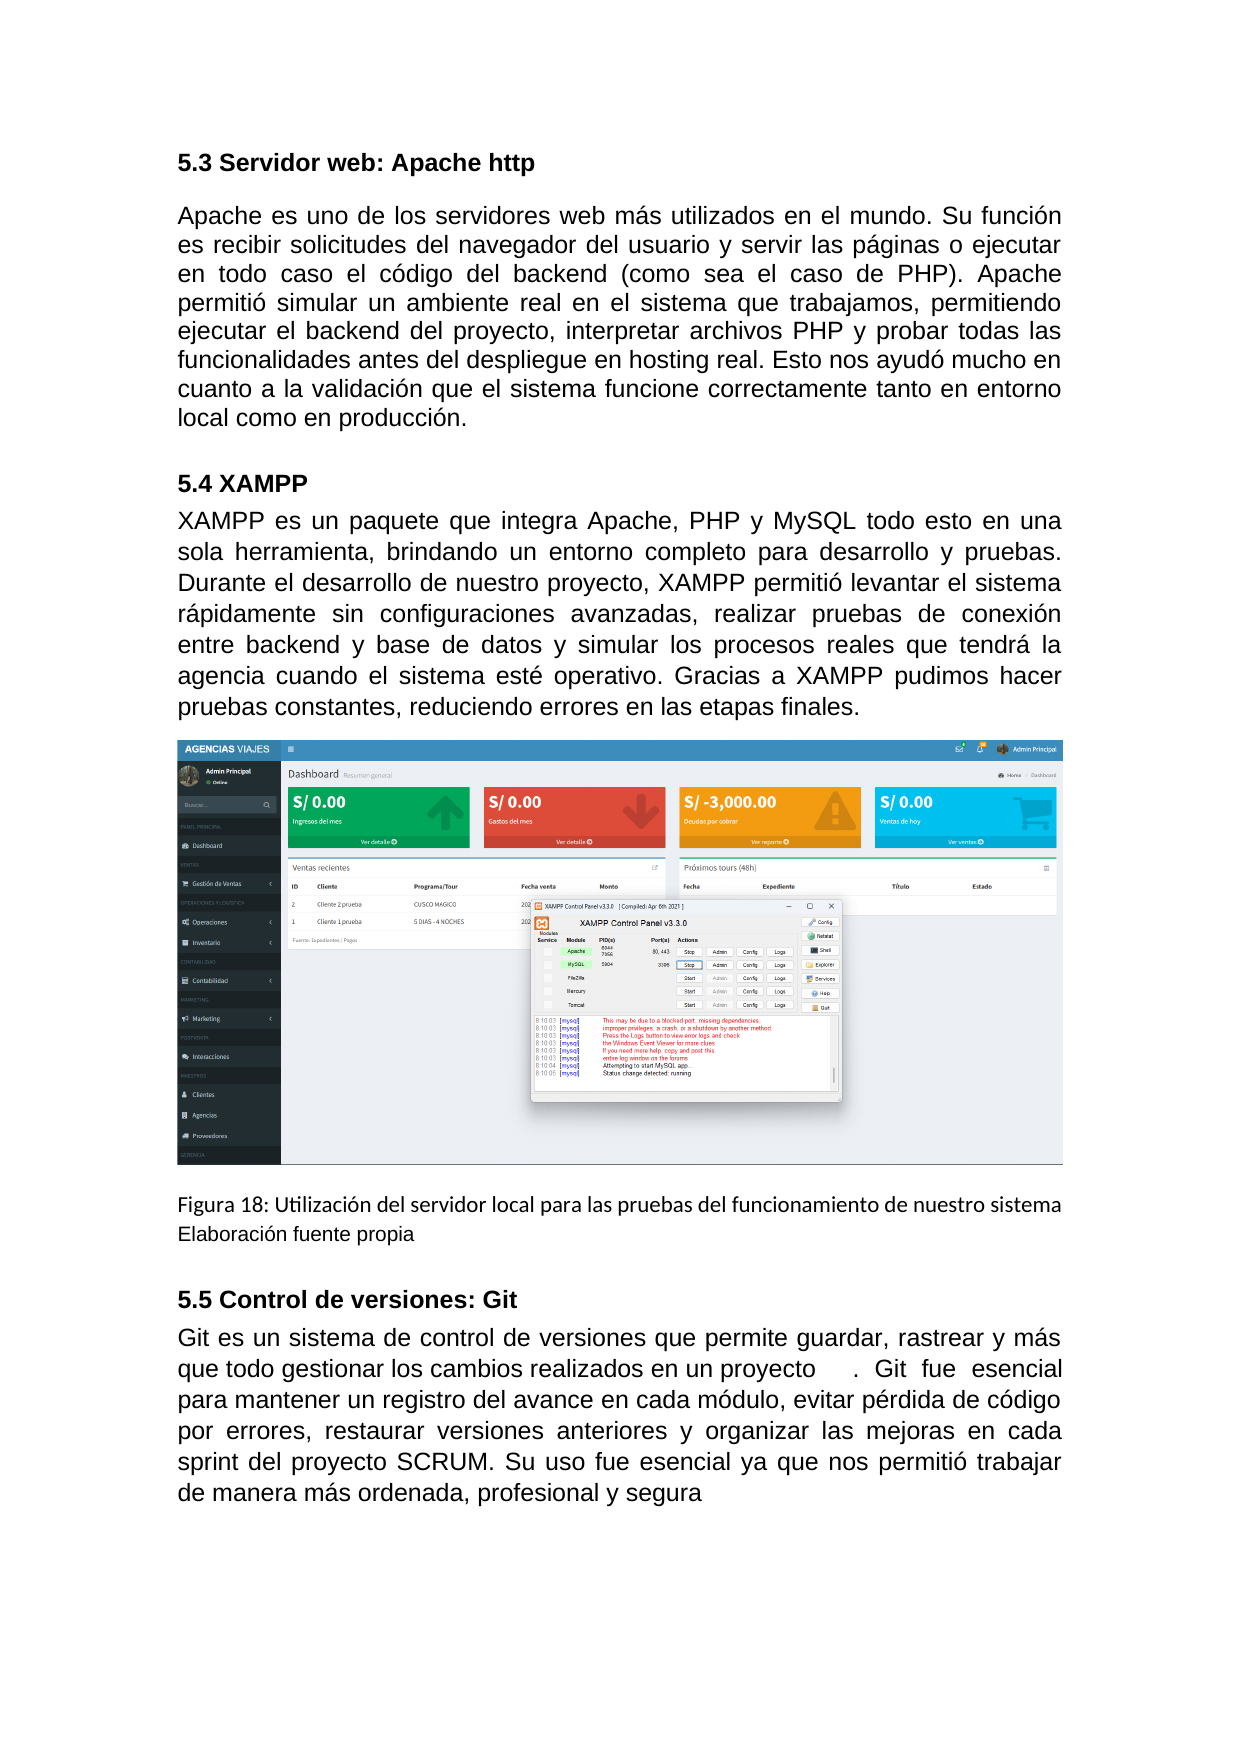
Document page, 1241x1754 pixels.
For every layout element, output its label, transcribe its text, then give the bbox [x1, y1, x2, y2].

subtitle 5.4 XAMPP [177, 469, 1063, 498]
text XAMPP es un paquete que integra Apache, PHP y MySQL todo esto en una sola herramienta, brindando un entorno completo para desarrollo y pruebas. Durante el desarrollo de nuestro proyecto, XAMPP permitió levantar el sistema rápidamente sin configuraciones avanzadas, realizar pruebas de conexión entre backend y base de datos y simular los procesos reales que tendrá la agencia cuando el sistema esté operativo. Gracias a XAMPP pudimos hacer pruebas constantes, reduciendo errores en las etapas finales. [177, 506, 1063, 721]
text Elaboración fuente propia [177, 1222, 1063, 1246]
text Git es un sistema de control de versiones que permite guardar, rastrear y más que todo gestionar los cambios realizados en un proyecto . Git fue esencial para mantener un registro del avance en cada módulo, evitar pérdida de código por errores, restaurar versiones anteriores y organizar las mejoras en cada sprint del proyecto SCRUM. Su uso fue esencial ya que nos permitió trabajar de manera más ordenada, profesional y segura [177, 1323, 1063, 1507]
subtitle 5.5 Control de versiones: Git [177, 1286, 1063, 1314]
text Apache es uno de los servidores web más utilizados en el mundo. Su función es recibir solicitudes del navegador del usuario y servir las páginas o ejecutar en todo caso el código del backend (como sea el caso de PHP). Apache permitió simular un ambiente real en el sistema que trabajamos, permitiendo ejecutar el backend del proyecto, interpretar archivos PHP y probar todas las funcionalidades antes del despliegue en hosting real. Esto nos ayudó mucho en cuanto a la validación que el sistema funcione correctamente tanto en entorno local como en producción. [177, 201, 1063, 431]
subtitle Figura 18: Utilización del servidor local para las pruebas del funcionamiento de nuestro sistema [177, 1190, 1063, 1218]
subtitle 5.3 Servidor web: Apache http [177, 148, 1063, 176]
picture [177, 740, 1063, 1165]
